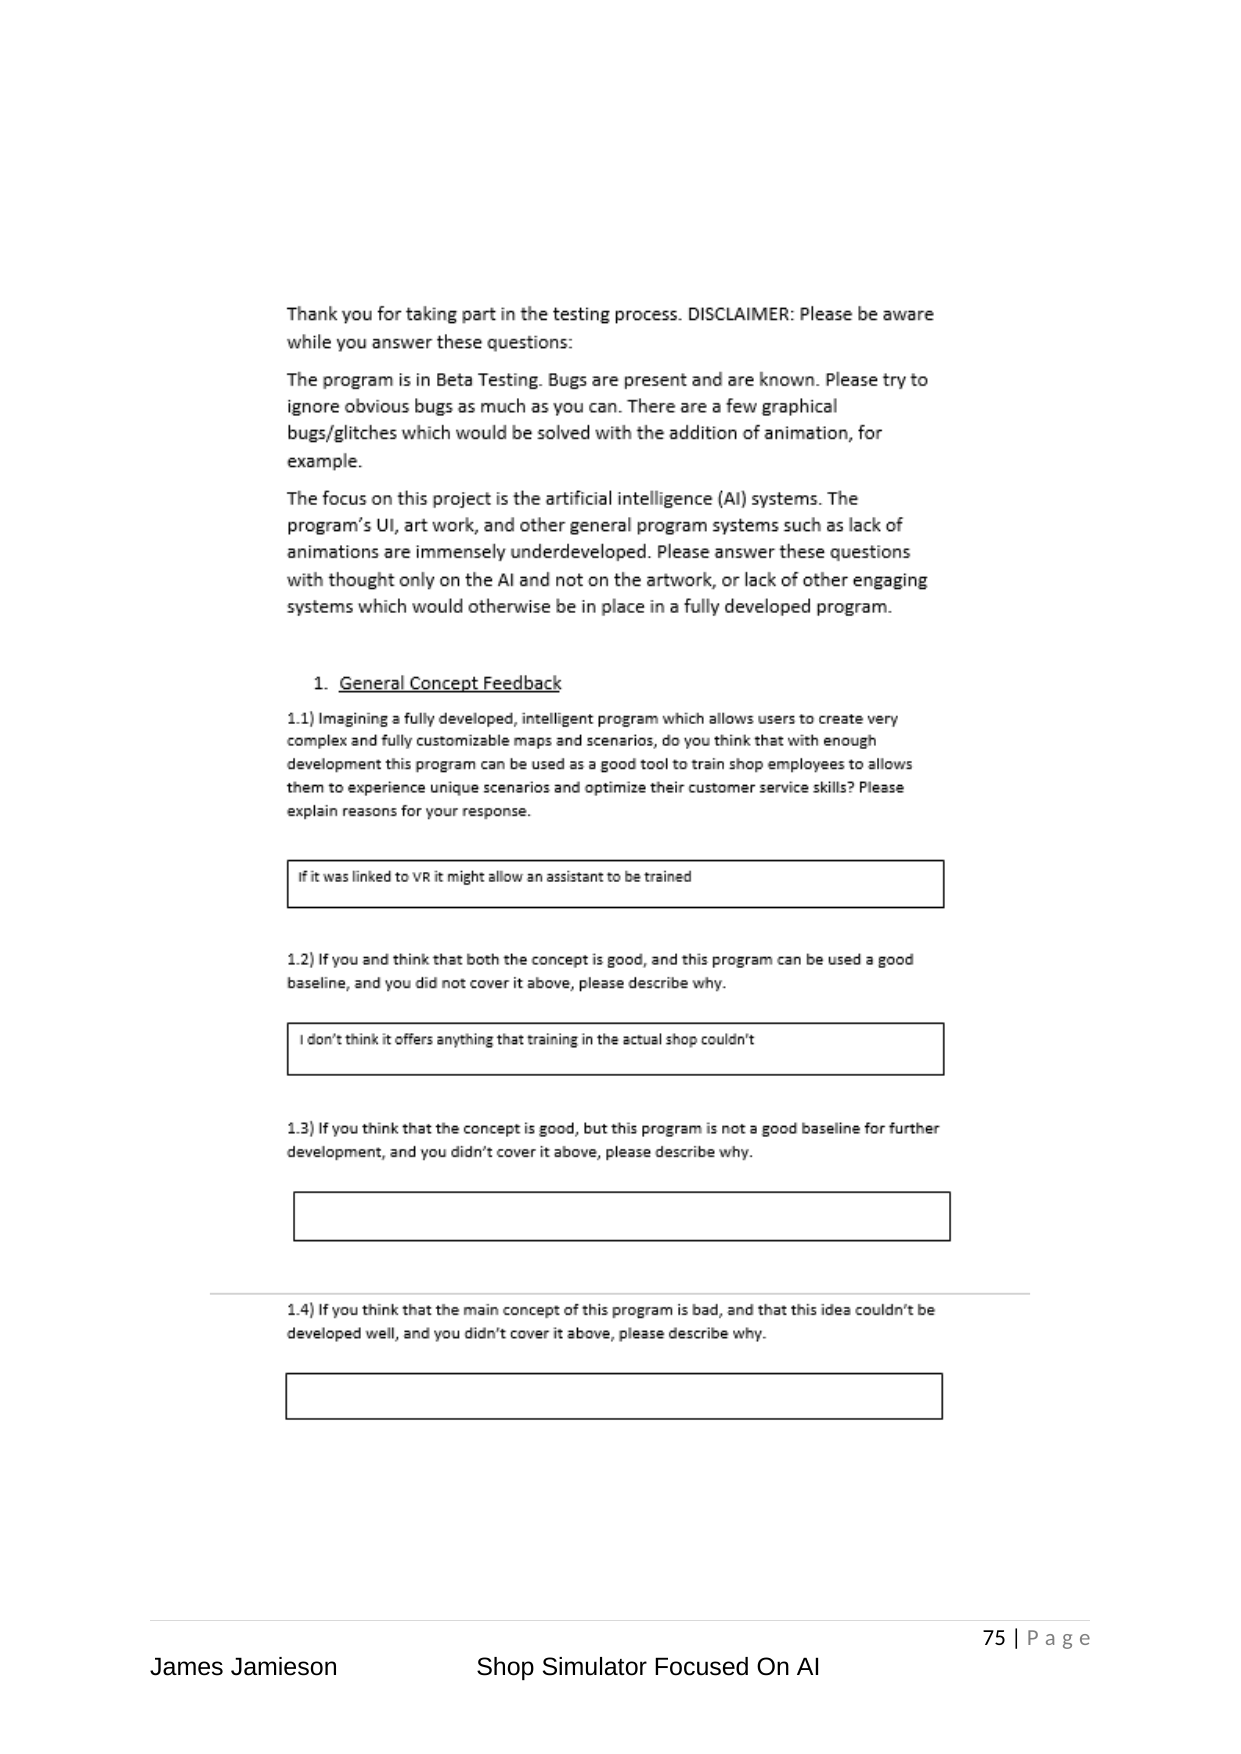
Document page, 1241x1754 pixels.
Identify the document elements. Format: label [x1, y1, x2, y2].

picture [209, 298, 1031, 1456]
